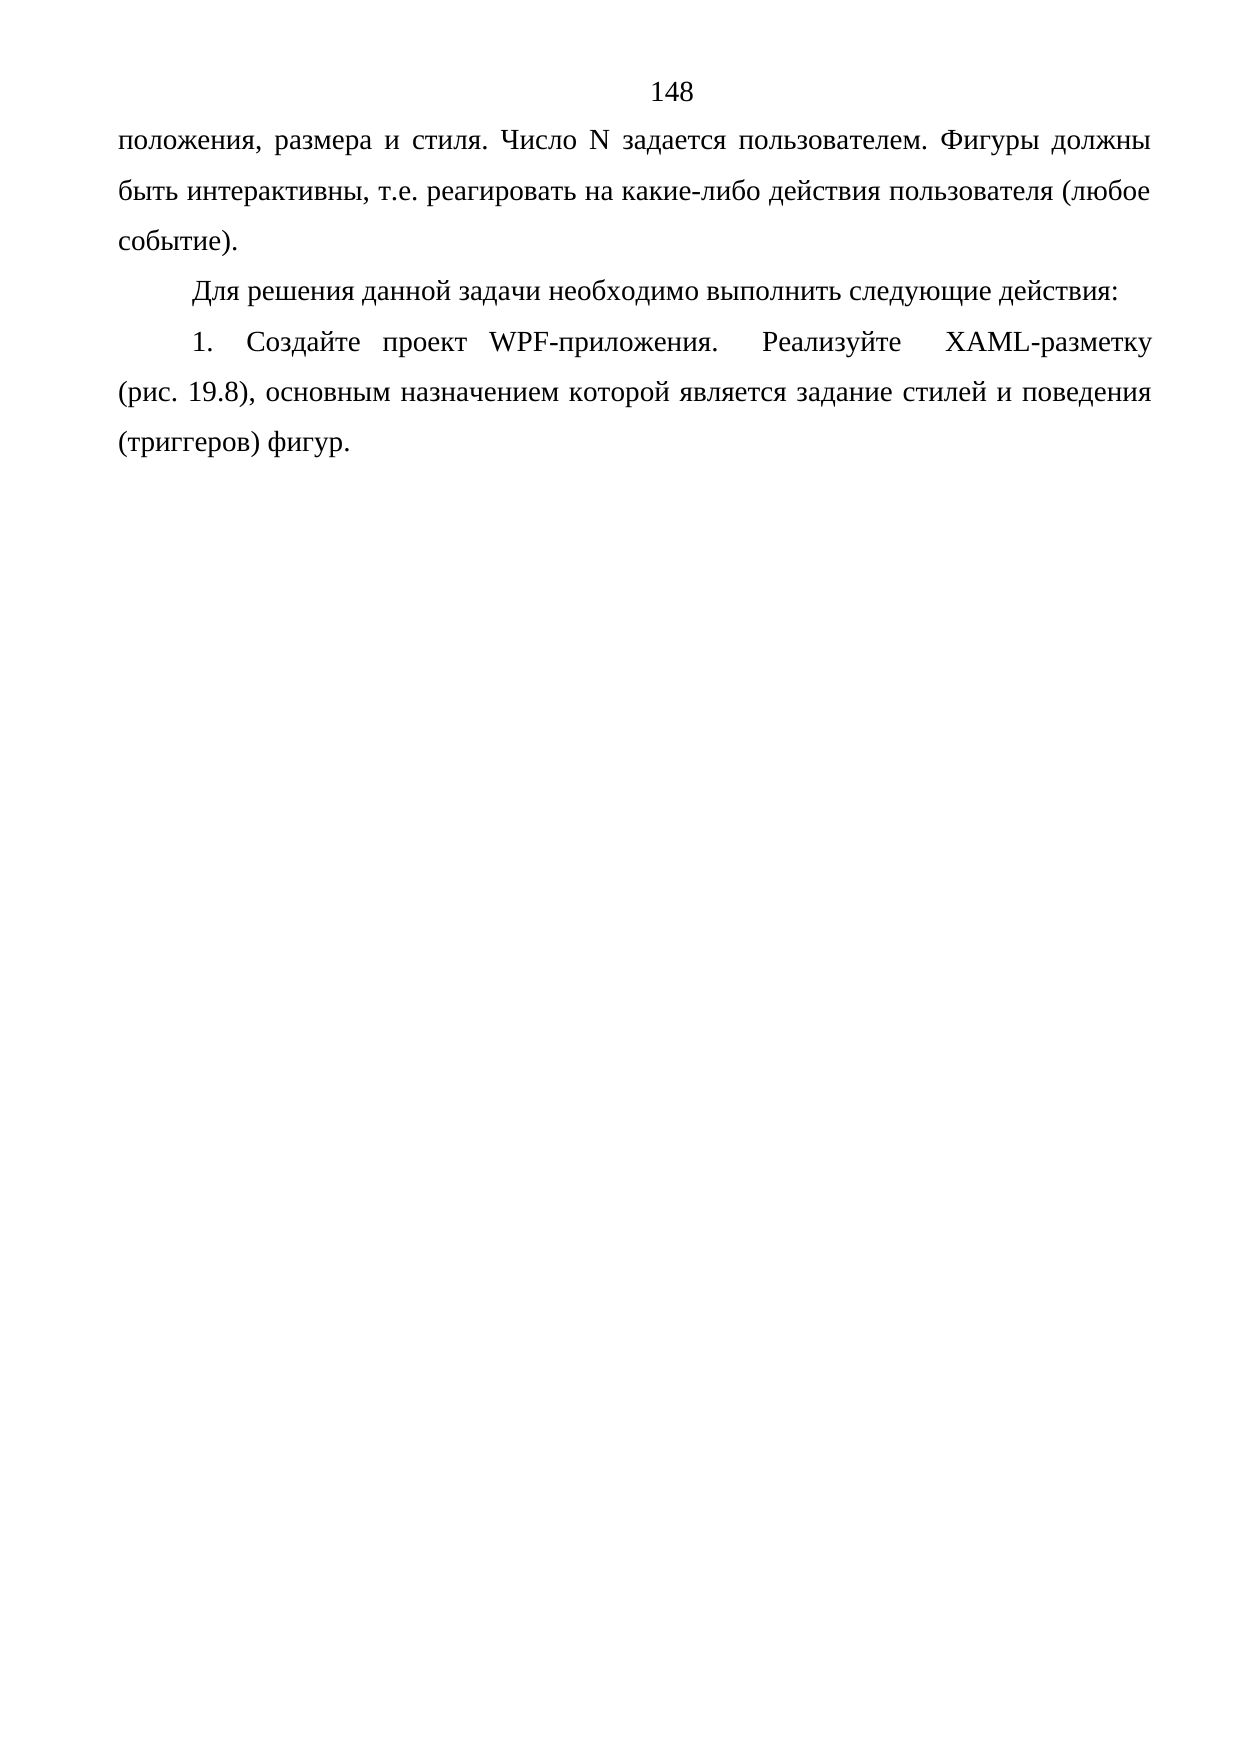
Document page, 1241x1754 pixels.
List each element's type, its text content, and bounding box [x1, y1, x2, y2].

text положения, размера и стиля. Число N задается пользователем. Фигуры должны быть интерактивны, т.е. реагировать на какие-либо действия пользователя (любое событие). [118, 122, 1152, 257]
list Создайте проект WPF-приложения. Реализуйте XAML-разметку (рис. 19.8), основным назначением которой является задание стилей и поведения (триггеров) фигур. [118, 324, 1152, 458]
text Для решения данной задачи необходимо выполнить следующие действия: [192, 273, 1176, 307]
